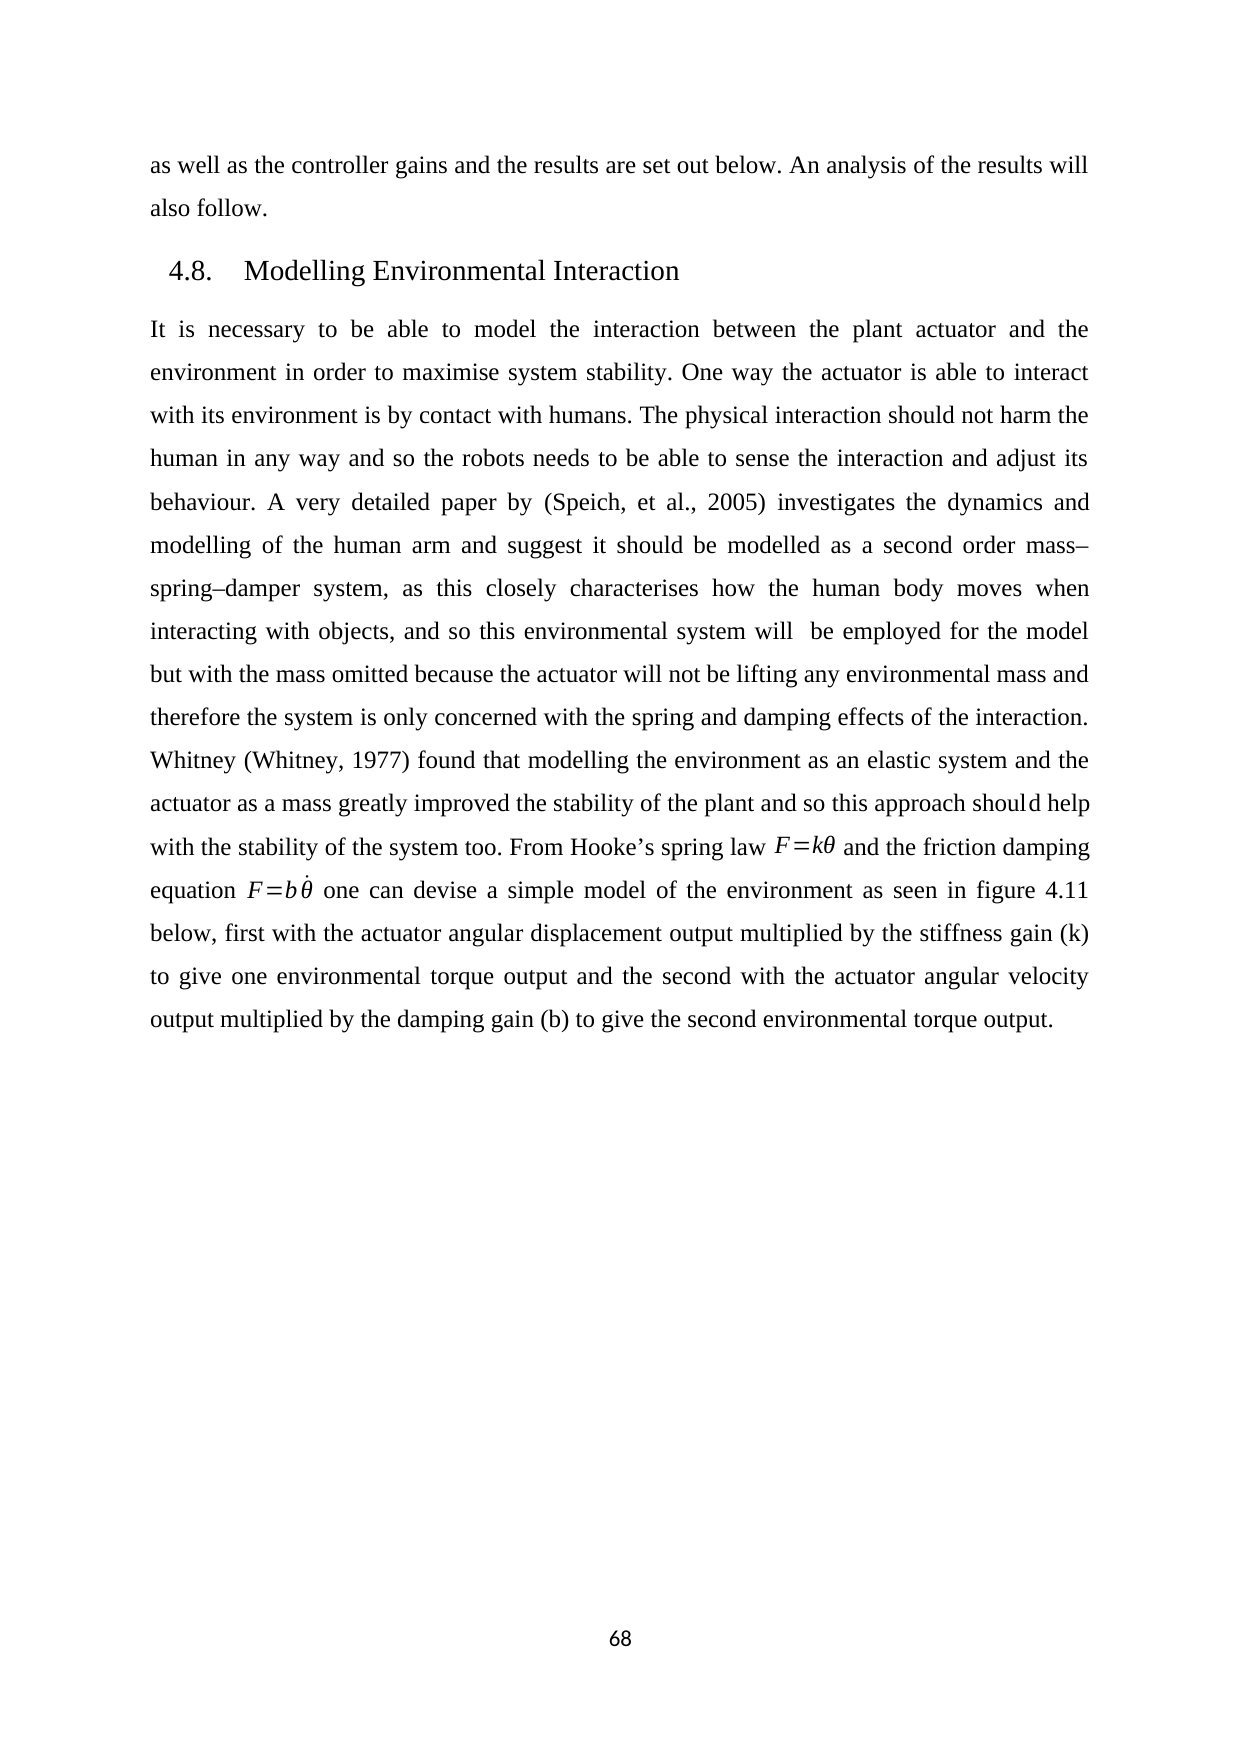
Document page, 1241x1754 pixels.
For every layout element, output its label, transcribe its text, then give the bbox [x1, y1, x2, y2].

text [150, 150, 1090, 222]
text It is necessary to be able to model the interaction between the plant actuator and the environment in order to maximise system stability. One way the actuator is able to interact with its environment is by contact with humans. The physical interaction should not harm the human in any way and so the robots needs to be able to sense the interaction and adjust its behaviour. A very detailed paper by investigates the dynamics and modelling of the human arm and suggest it should be modelled as a second order mass–spring–damper system, as this closely characterises how the human body moves when interacting with objects, and so this environmental system will be employed for the model but with the mass omitted because the actuator will not be lifting any environmental mass and therefore the system is only concerned with the spring and damping effects of the interaction. Whitney found that modelling the environment as an elastic system and the actuator as a mass greatly improved the stability of the plant and so this approach should help with the stability of the system too. From Hooke’s spring law and the friction damping equation one can devise a simple model of the environment as seen in figure 4.11 below, first with the actuator angular displacement output multiplied by the stiffness gain (k) to give one environmental torque output and the second with the actuator angular velocity output multiplied by the damping gain (b) to give the second environmental torque output. [150, 314, 1090, 1033]
subtitle Modelling Environmental Interaction [169, 253, 1090, 286]
